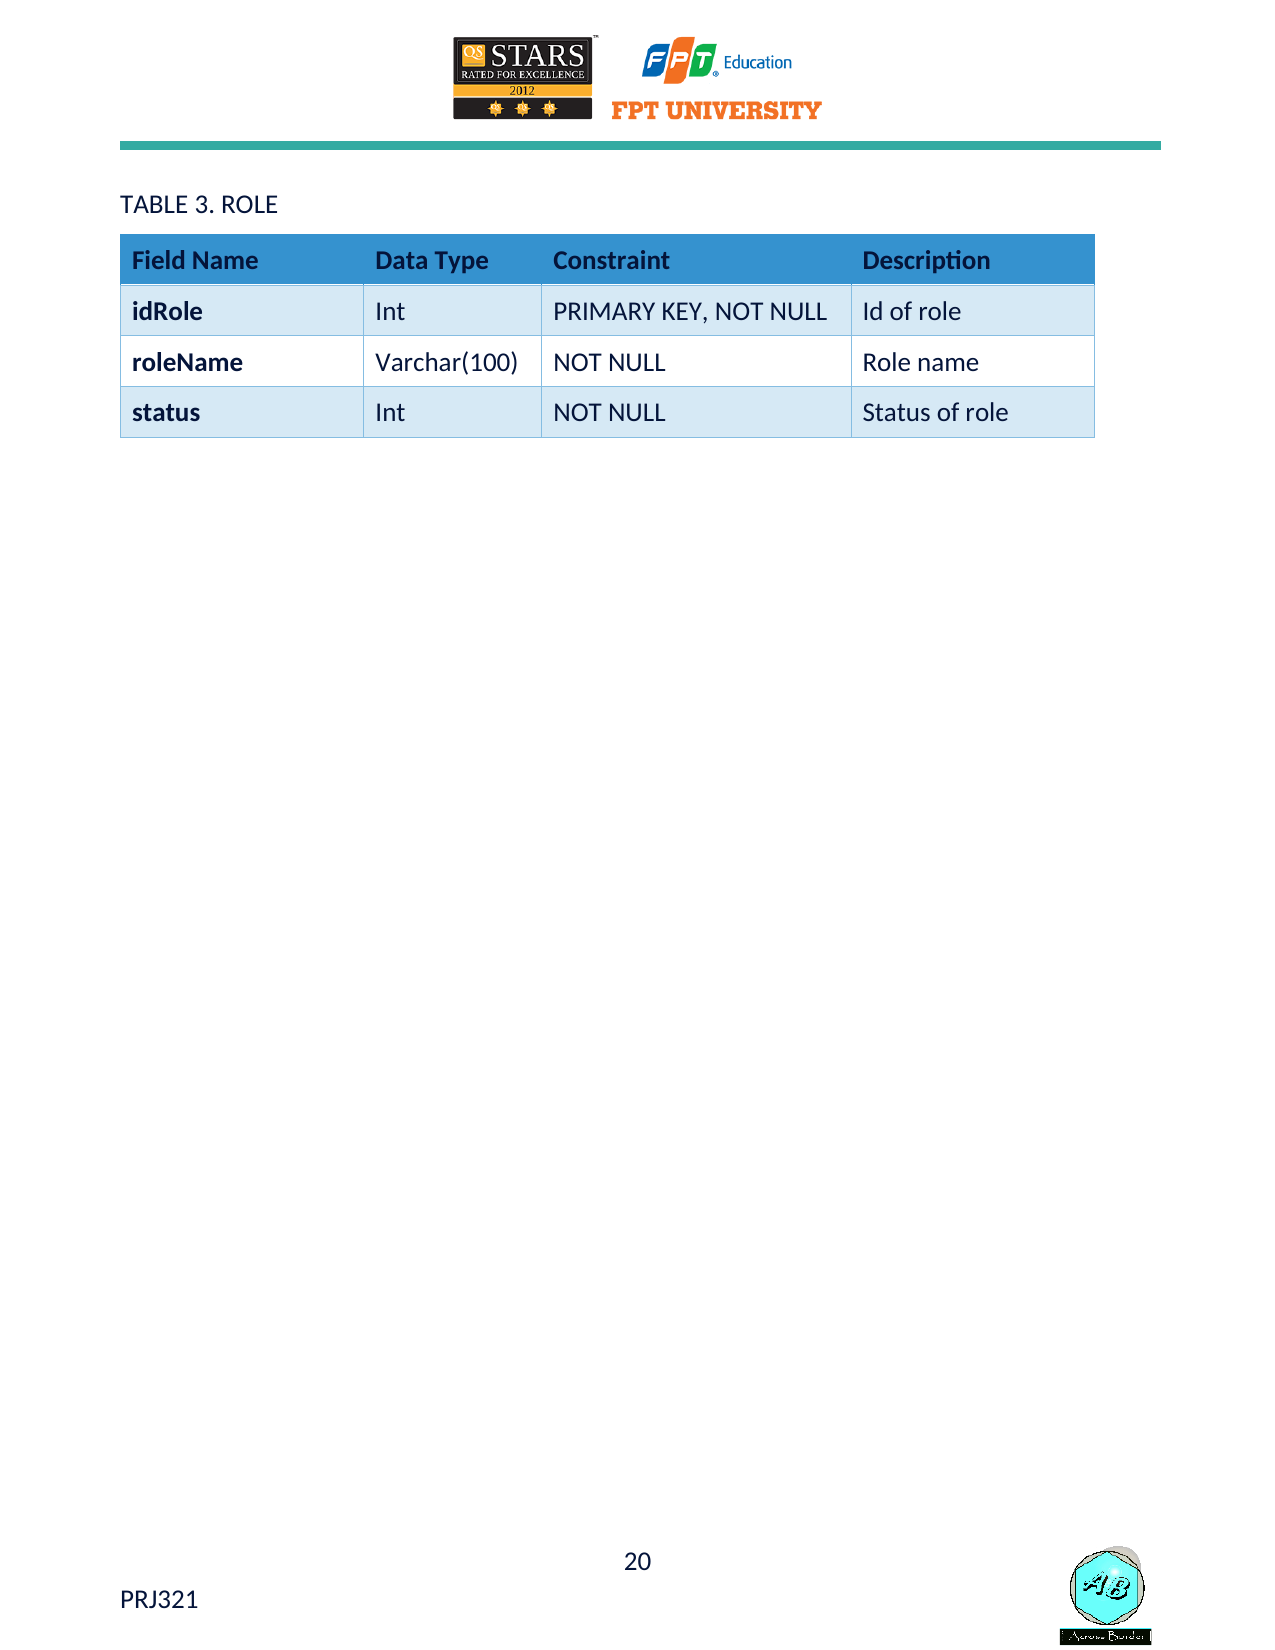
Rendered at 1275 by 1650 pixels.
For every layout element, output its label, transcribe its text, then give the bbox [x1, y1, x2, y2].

table_cell Role name [852, 336, 1094, 386]
table_cell Varchar(100) [364, 336, 541, 386]
table_cell NOT NULL [542, 336, 851, 386]
table_cell Int [364, 286, 541, 335]
text TABLE 3. ROLE [120, 188, 1155, 221]
table_cell PRIMARY KEY, NOT NULL [542, 286, 851, 335]
table_cell status [121, 387, 363, 437]
table_cell Status of role [852, 387, 1094, 437]
table_cell idRole [121, 286, 363, 335]
picture [1057, 1539, 1152, 1643]
table_header Description [852, 235, 1094, 284]
table_cell NOT NULL [542, 387, 851, 437]
table_cell Id of role [852, 286, 1094, 335]
table_header Field Name [121, 235, 363, 284]
table_header Constraint [542, 235, 851, 284]
picture [418, 29, 856, 125]
table_cell roleName [121, 336, 363, 386]
table_header Data Type [364, 235, 541, 284]
table_cell Int [364, 387, 541, 437]
